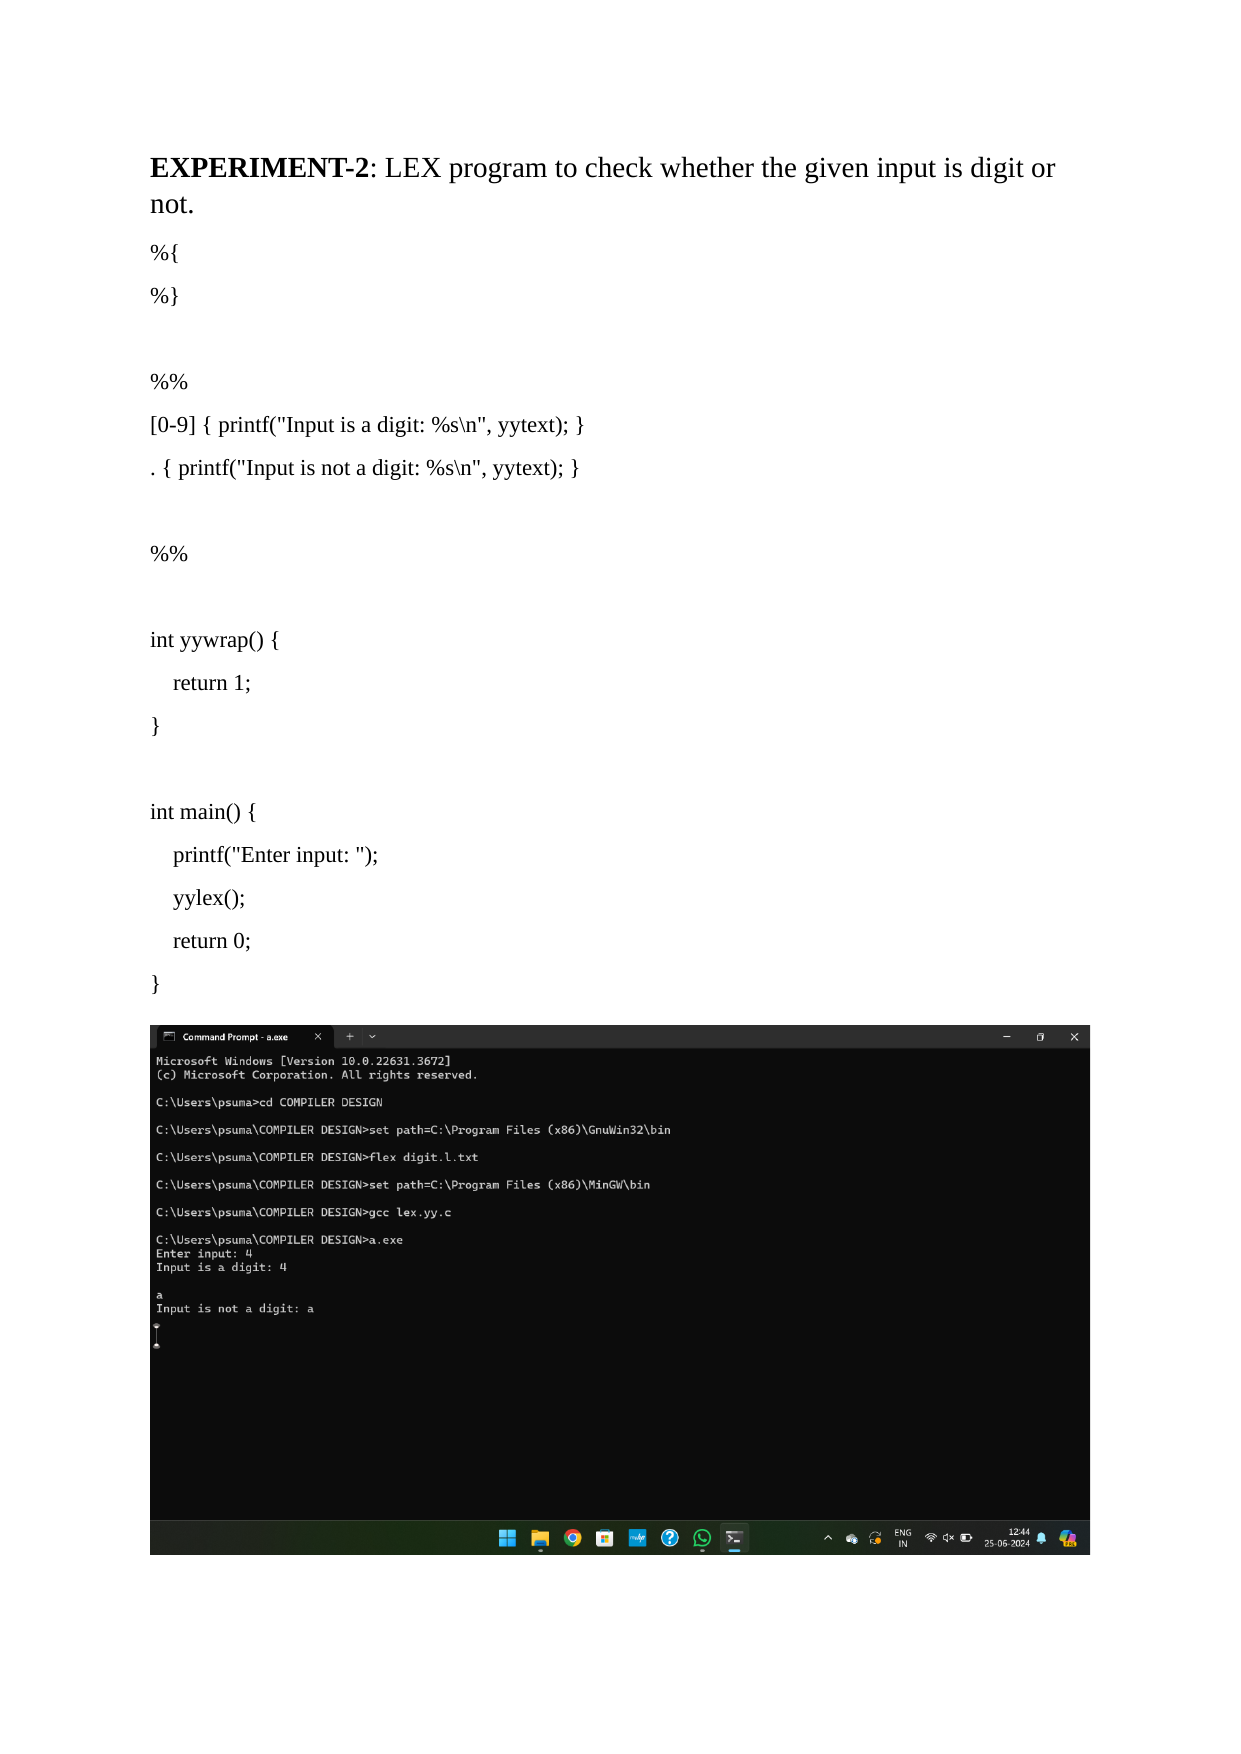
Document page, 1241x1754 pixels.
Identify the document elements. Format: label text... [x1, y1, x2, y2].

text . { printf("Input is not a digit: %s\n", yytext); } [150, 454, 1090, 480]
text } [150, 970, 1090, 997]
text printf("Enter input: "); [150, 841, 1090, 868]
text %% [150, 540, 1090, 566]
picture [150, 1025, 1091, 1555]
text %{ [150, 239, 1090, 265]
text int yywrap() { [150, 626, 1090, 652]
text %% [150, 368, 1090, 394]
text int main() { [150, 798, 1090, 824]
text [0-9] { printf("Input is a digit: %s\n", yytext); } [150, 411, 1090, 437]
text return 0; [150, 927, 1090, 954]
text } [150, 712, 1090, 738]
text yylex(); [150, 884, 1090, 911]
text return 1; [150, 669, 1090, 696]
text EXPERIMENT-2: LEX program to check whether the given input is digit or not. [150, 150, 1090, 220]
text %} [150, 282, 1090, 308]
